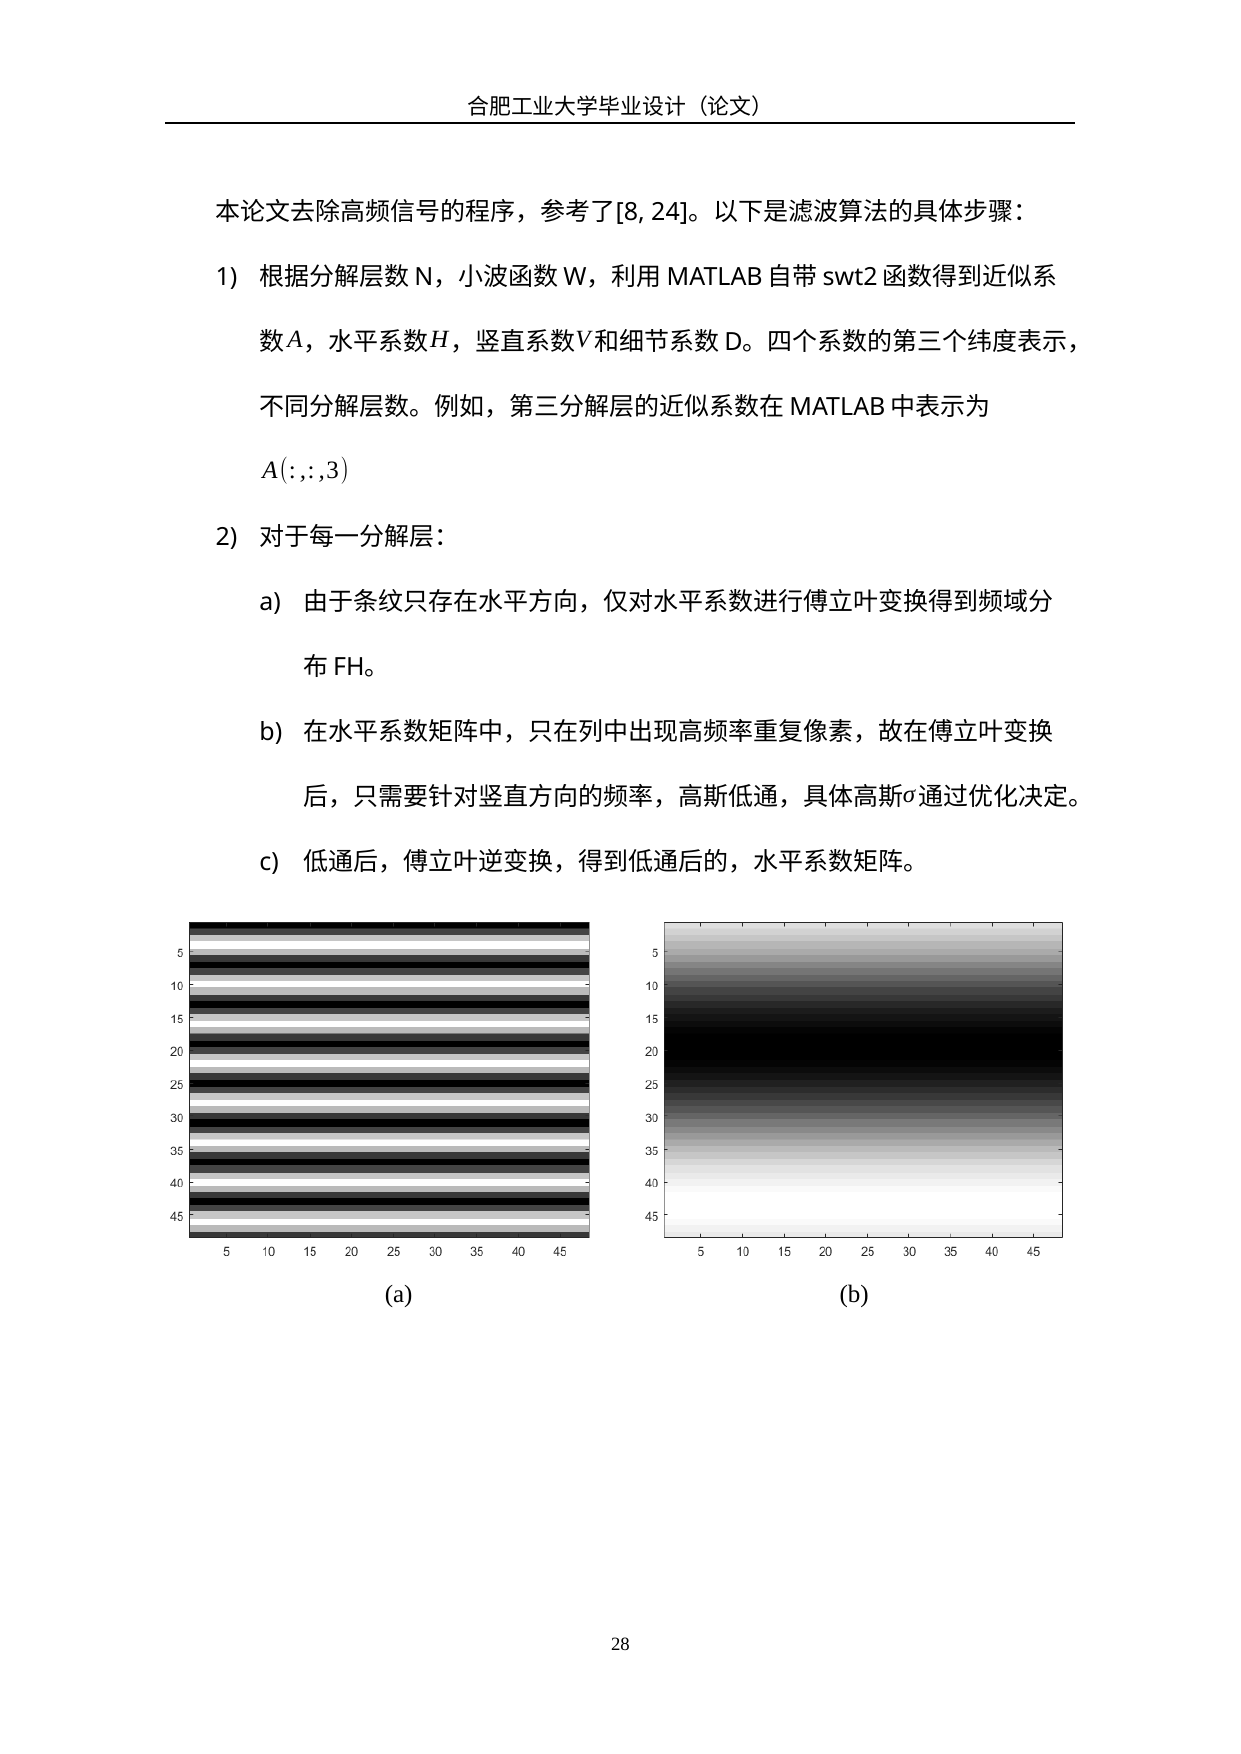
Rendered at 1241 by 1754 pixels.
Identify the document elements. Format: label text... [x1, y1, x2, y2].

picture [121, 893, 1111, 1280]
text 本论文去除高频信号的程序，参考了[8, 24]。以下是滤波算法的具体步骤： [165, 177, 1075, 242]
list 由于条纹只存在水平方向，仅对水平系数进行傅立叶变换得到频域分布FH。 [259, 567, 1075, 697]
list 在水平系数矩阵中，只在列中出现高频率重复像素，故在傅立叶变换后，只需要针对竖直方向的频率，高斯低通，具体高斯通过优化决定。 [259, 697, 1075, 827]
list 低通后，傅立叶逆变换，得到低通后的，水平系数矩阵。 [259, 827, 1075, 892]
list 对于每一分解层： [215, 502, 1075, 567]
list 根据分解层数N，小波函数W，利用MATLAB自带swt2函数得到近似系数，水平系数，竖直系数和细节系数D。四个系数的第三个纬度表示，不同分解层数。例如，第三分解层的近似系数在MATLAB中表示为 [215, 242, 1075, 502]
